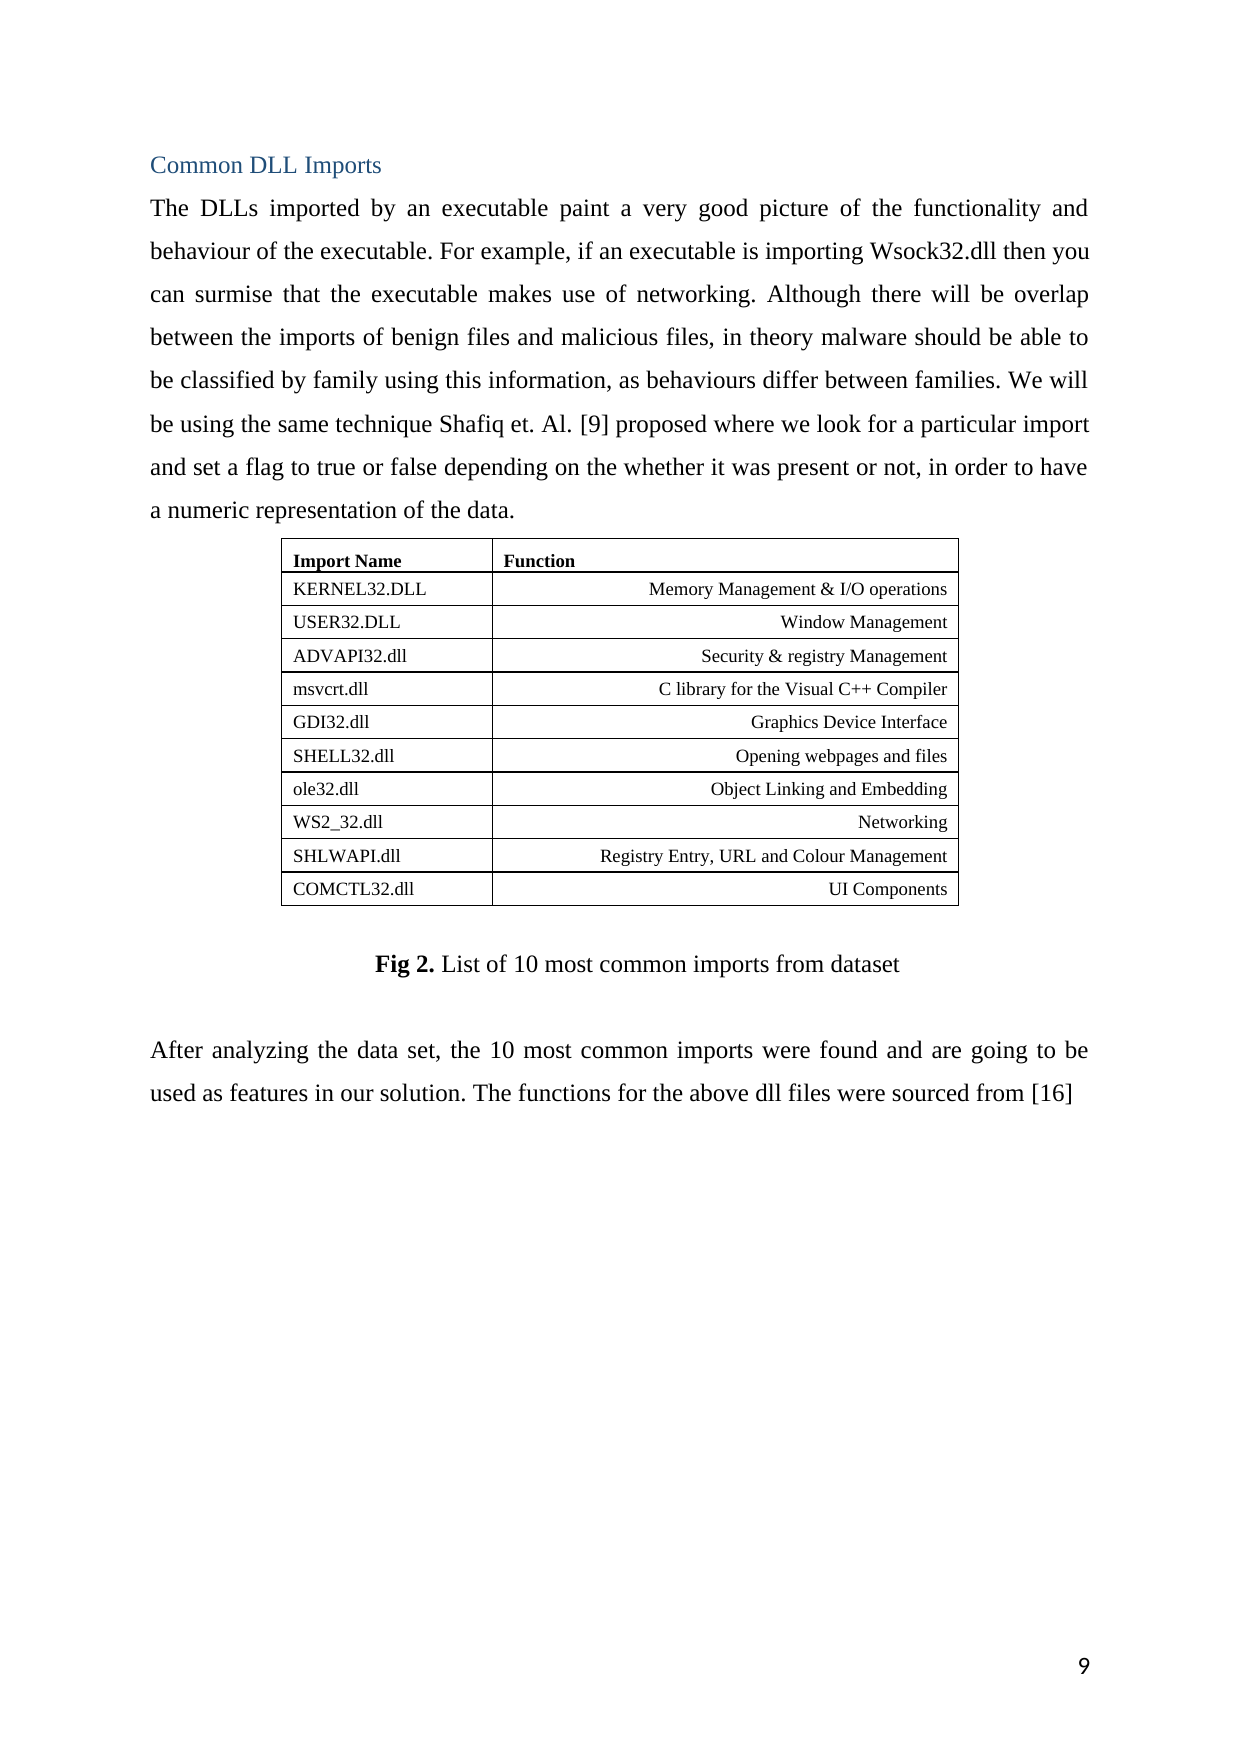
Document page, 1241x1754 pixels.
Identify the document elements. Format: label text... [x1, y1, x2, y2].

table_cell Opening webpages and files [493, 739, 958, 771]
table_cell Graphics Device Interface [493, 706, 958, 738]
table_cell Networking [493, 806, 958, 838]
table_cell UI Components [493, 873, 958, 905]
table_cell Window Management [493, 606, 958, 638]
text The DLLs imported by an executable paint a very good picture of the functionality and behaviour of the executable. For example, if an executable is importing Wsock32.dll then you can surmise that the executable makes use of networking. Although there will be overlap between the imports of benign files and malicious files, in theory malware should be able to be classified by family using this information, as behaviours differ between families. We will be using the same technique Shafiq et. Al. [9] proposed where we look for a particular import and set a flag to true or false depending on the whether it was present or not, in order to have a numeric representation of the data. [150, 193, 1090, 524]
text Fig 2. List of 10 most common imports from dataset [375, 949, 1090, 978]
text After analyzing the data set, the 10 most common imports were found and are going to be used as features in our solution. The functions for the above dll files were sourced from [16] [150, 1035, 1090, 1107]
table_cell Registry Entry, URL and Colour Management [493, 839, 958, 871]
table_cell ole32.dll [282, 773, 492, 805]
table_cell msvcrt.dll [282, 673, 492, 705]
table_cell SHLWAPI.dll [282, 839, 492, 871]
table_cell KERNEL32.DLL [282, 573, 492, 605]
table_cell WS2_32.dll [282, 806, 492, 838]
table_cell USER32.DLL [282, 606, 492, 638]
subtitle Common DLL Imports [150, 150, 1090, 179]
table_header Import Name [282, 539, 492, 571]
table_cell COMCTL32.dll [282, 873, 492, 905]
table_cell Security & registry Management [493, 639, 958, 671]
table_cell ADVAPI32.dll [282, 639, 492, 671]
table_cell SHELL32.dll [282, 739, 492, 771]
table_cell Memory Management & I/O operations [493, 573, 958, 605]
table_cell Object Linking and Embedding [493, 773, 958, 805]
table_cell C library for the Visual C++ Compiler [493, 673, 958, 705]
table_cell GDI32.dll [282, 706, 492, 738]
table_header Function [493, 539, 958, 571]
